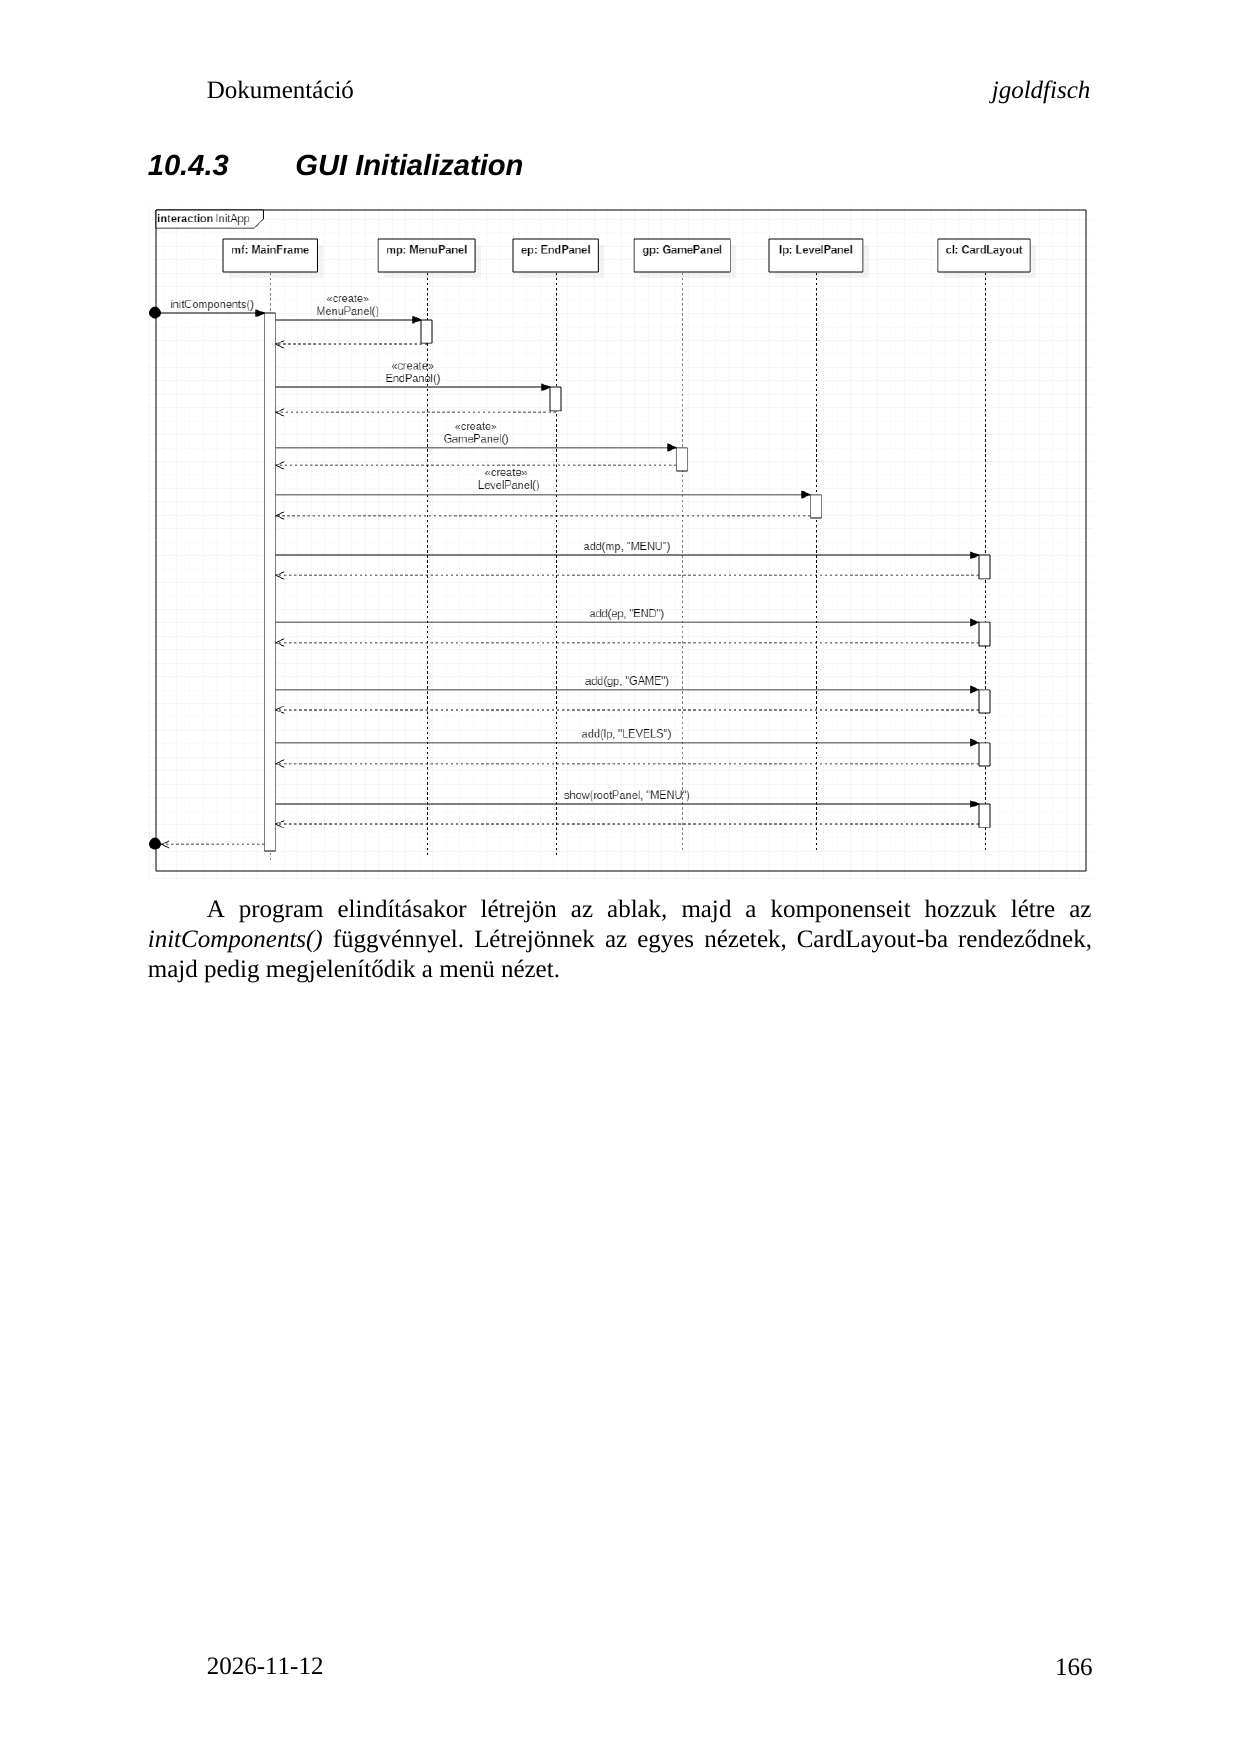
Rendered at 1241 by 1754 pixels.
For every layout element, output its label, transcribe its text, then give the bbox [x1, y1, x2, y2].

picture [147, 206, 1093, 880]
subtitle GUI Initialization [148, 148, 1093, 181]
text A program elindításakor létrejön az ablak, majd a komponenseit hozzuk létre az initComponents() függvénnyel. Létrejönnek az egyes nézetek, CardLayout-ba rendeződnek, majd pedig megjelenítődik a menü nézet. [148, 892, 1093, 982]
